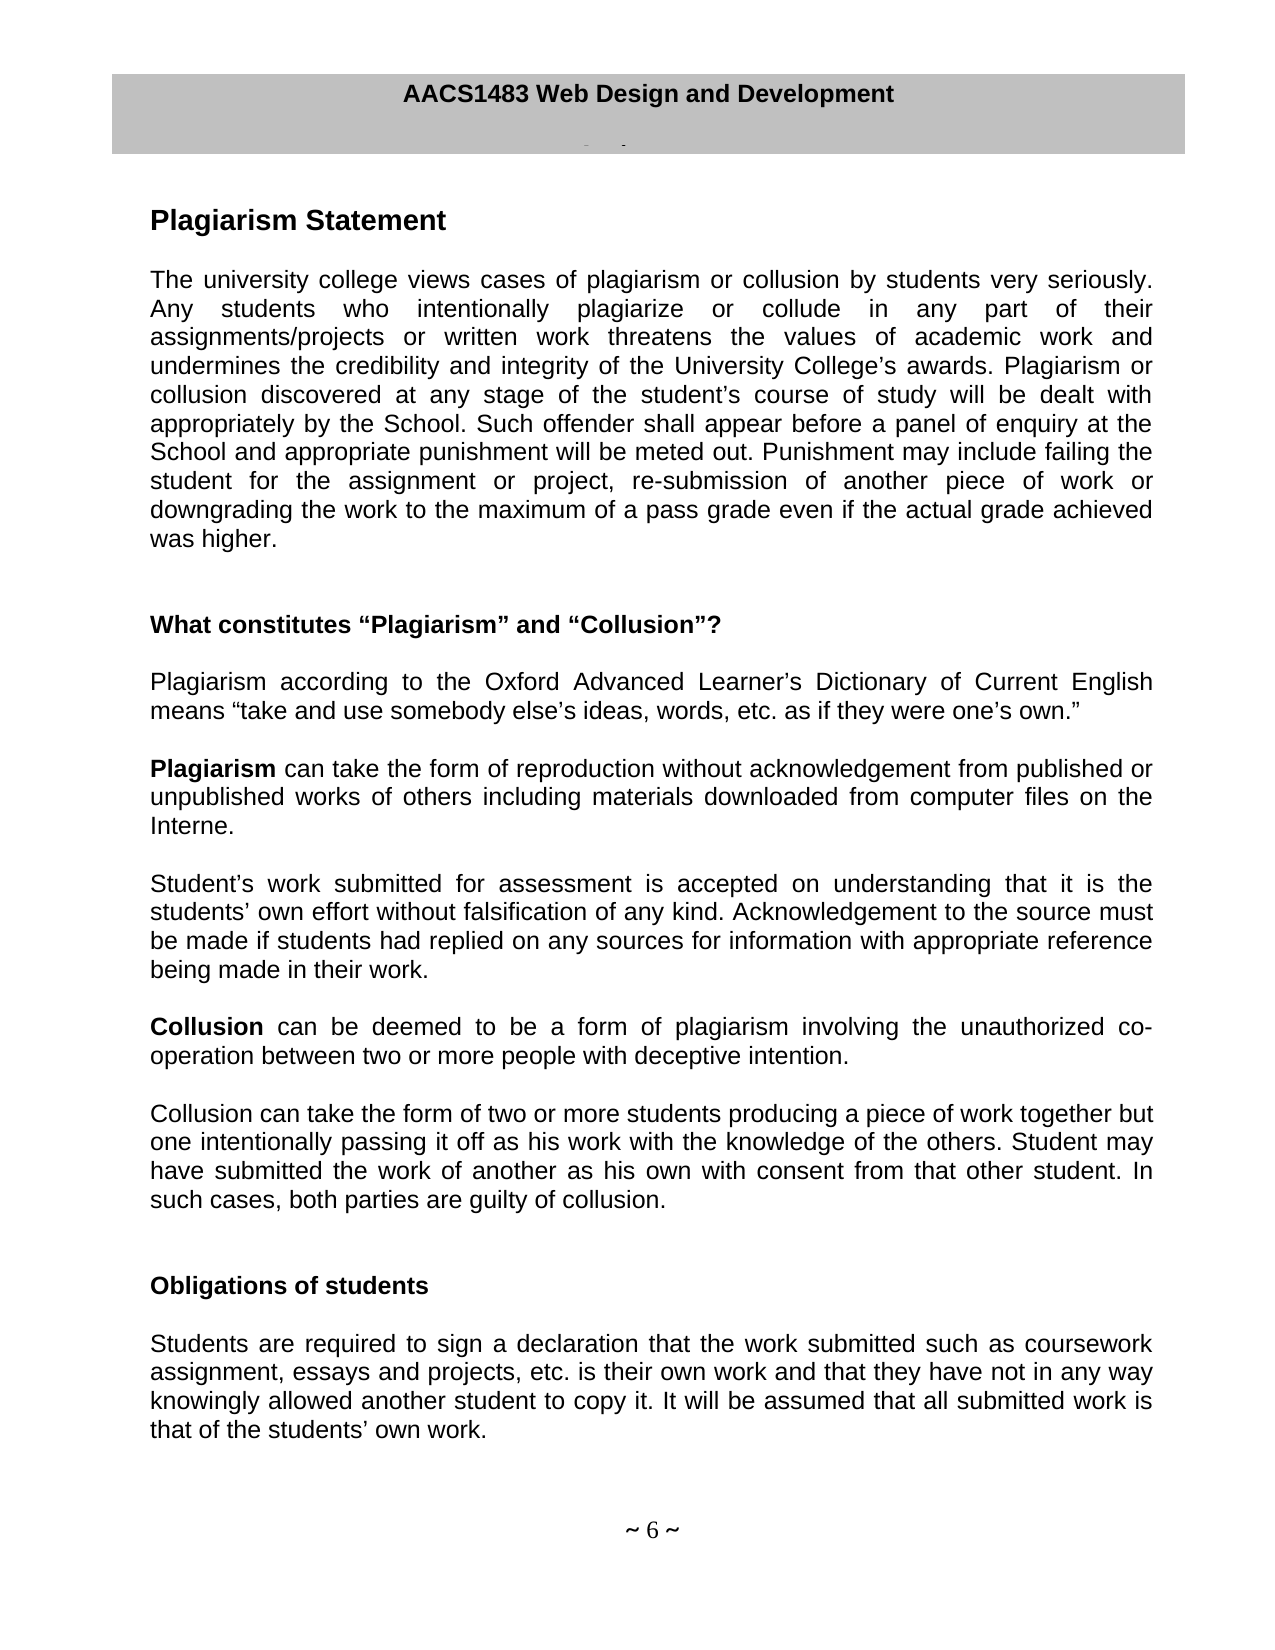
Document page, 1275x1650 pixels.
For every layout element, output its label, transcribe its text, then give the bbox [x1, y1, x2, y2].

text Students are required to sign a declaration that the work submitted such as coursework assignment, essays and projects, etc. is their own work and that they have not in any way knowingly allowed another student to copy it. It will be assumed that all submitted work is that of the students’ own work. [150, 1328, 1155, 1443]
text Obligations of students [150, 1271, 1155, 1300]
text Plagiarism according to the Oxford Advanced Learner’s Dictionary of Current English means “take and use somebody else’s ideas, words, etc. as if they were one’s own.” [150, 667, 1155, 725]
text What constitutes “Plagiarism” and “Collusion”? [150, 610, 1155, 638]
text Collusion can be deemed to be a form of plagiarism involving the unauthorized co-operation between two or more people with deceptive intention. [150, 1012, 1155, 1070]
text Collusion can take the form of two or more students producing a piece of work together but one intentionally passing it off as his work with the knowledge of the others. Student may have submitted the work of another as his own with consent from that other student. In such cases, both parties are guilty of collusion. [150, 1098, 1155, 1213]
text Student’s work submitted for assessment is accepted on understanding that it is the students’ own effort without falsification of any kind. Acknowledgement to the source must be made if students had replied on any sources for information with appropriate reference being made in their work. [150, 868, 1155, 983]
text Plagiarism can take the form of reproduction without acknowledgement from published or unpublished works of others including materials downloaded from computer files on the Interne. [150, 753, 1155, 840]
text The university college views cases of plagiarism or collusion by students very seriously. Any students who intentionally plagiarize or collude in any part of their assignments/projects or written work threatens the values of academic work and undermines the credibility and integrity of the University College’s awards. Plagiarism or collusion discovered at any stage of the student’s course of study will be dealt with appropriately by the School. Such offender shall appear before a panel of enquiry at the School and appropriate punishment will be meted out. Punishment may include failing the student for the assignment or project, re-submission of another piece of work or downgrading the work to the maximum of a pass grade even if the actual grade achieved was higher. [150, 265, 1155, 552]
text Plagiarism Statement [150, 202, 1155, 236]
